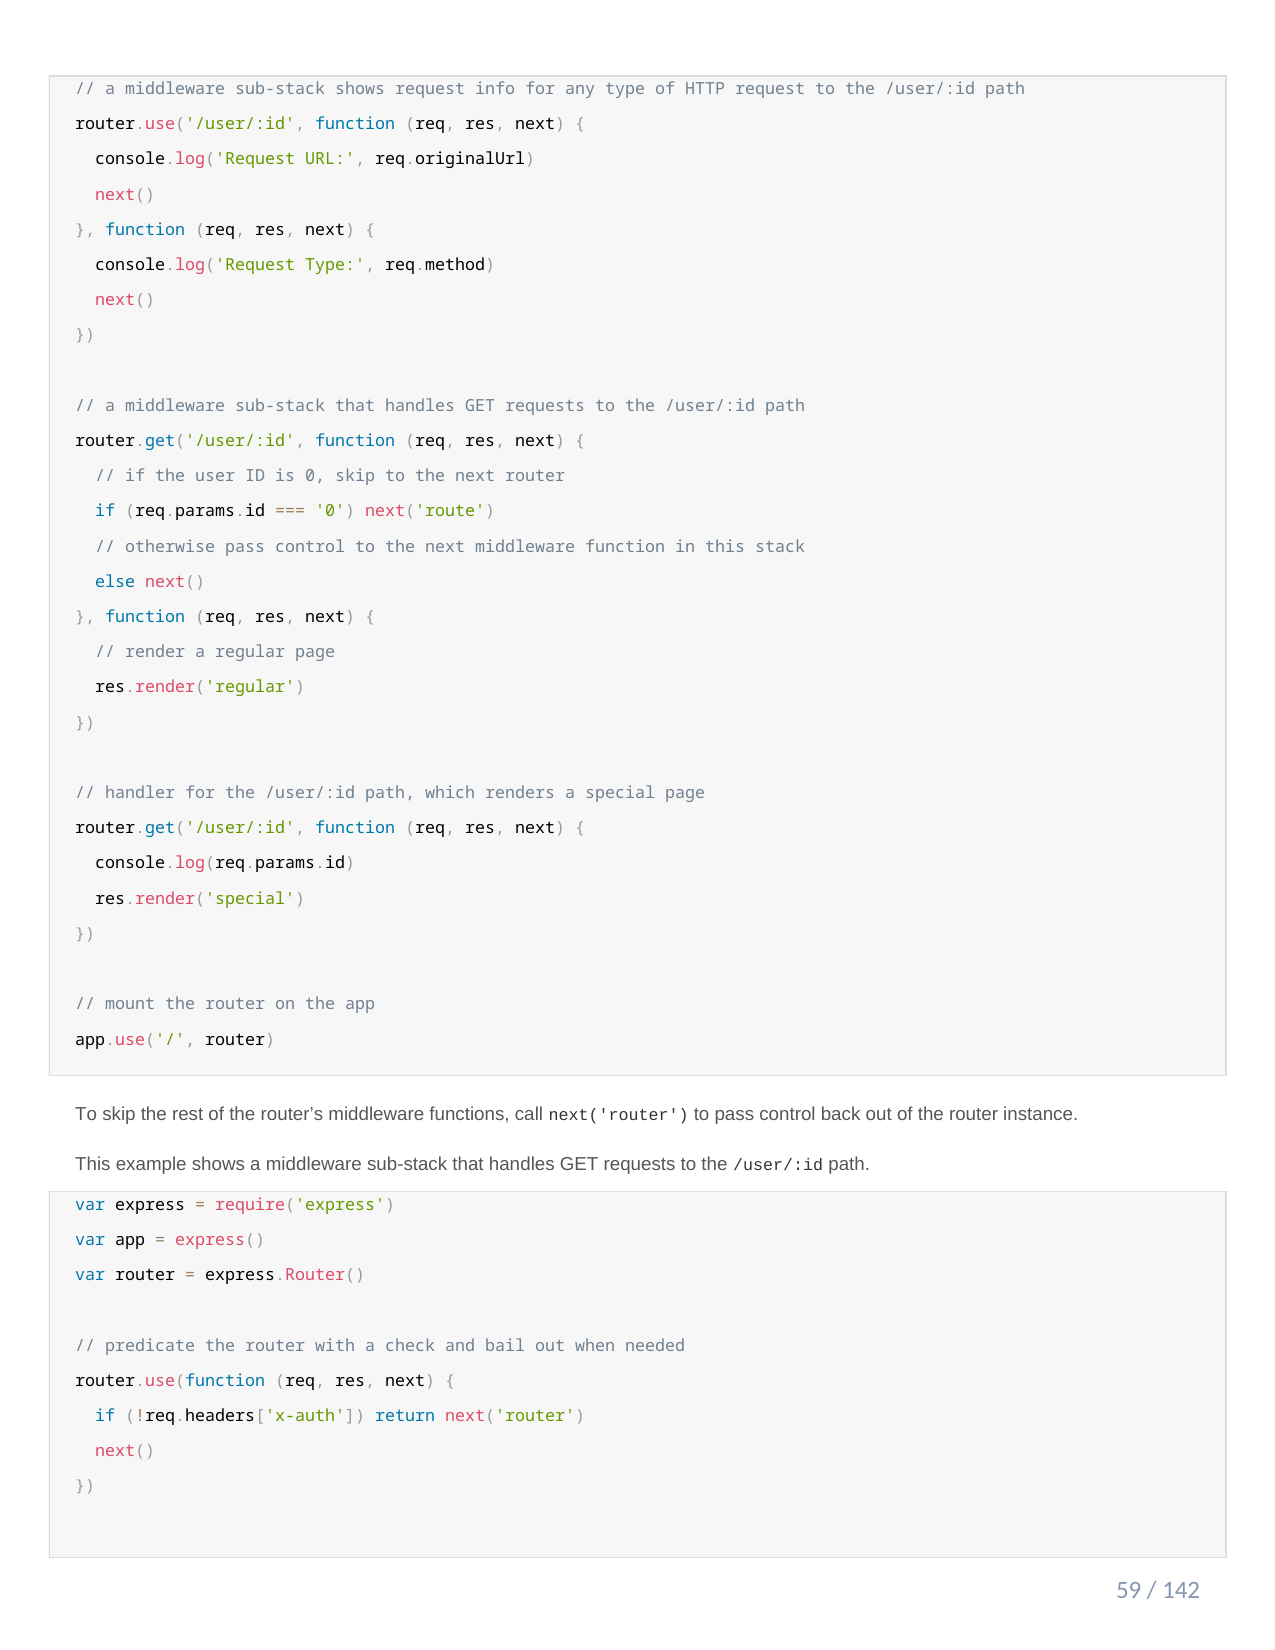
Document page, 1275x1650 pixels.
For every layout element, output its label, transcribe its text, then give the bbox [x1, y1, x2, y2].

text This example shows a middleware sub-stack that handles GET requests to the /user/:id path. [75, 1141, 1200, 1175]
text res.render('regular') [50, 673, 1225, 698]
text }, function (req, res, next) { [50, 216, 1225, 240]
text // handler for the /user/:id path, which renders a special page [50, 779, 1225, 803]
text console.log('Request URL:', req.originalUrl) [50, 145, 1225, 170]
text var router = express.Router() [50, 1261, 1225, 1286]
text var app = express() [50, 1226, 1225, 1250]
text console.log('Request Type:', req.method) [50, 251, 1225, 275]
text }) [50, 709, 1225, 733]
text }) [50, 920, 1225, 944]
text // if the user ID is 0, skip to the next router [50, 462, 1225, 487]
text // predicate the router with a check and bail out when needed [50, 1332, 1225, 1356]
text router.get('/user/:id', function (req, res, next) { [50, 814, 1225, 839]
text next() [50, 1437, 1225, 1462]
text res.render('special') [50, 885, 1225, 909]
text if (!req.headers['x-auth']) return next('router') [50, 1402, 1225, 1426]
text // a middleware sub-stack that handles GET requests to the /user/:id path [50, 392, 1225, 416]
text router.use('/user/:id', function (req, res, next) { [50, 110, 1225, 134]
text if (req.params.id === '0') next('route') [50, 497, 1225, 522]
text else next() [50, 568, 1225, 592]
text console.log(req.params.id) [50, 849, 1225, 874]
text // mount the router on the app [50, 990, 1225, 1015]
text app.use('/', router) [50, 1026, 1225, 1075]
text // a middleware sub-stack shows request info for any type of HTTP request to the /user/:id path [50, 77, 1225, 99]
text }, function (req, res, next) { [50, 603, 1225, 627]
text router.get('/user/:id', function (req, res, next) { [50, 427, 1225, 451]
text next() [50, 181, 1225, 205]
text }) [50, 321, 1225, 346]
text To skip the rest of the router’s middleware functions, call next('router') to pass control back out of the router instance. [75, 1092, 1200, 1126]
text }) [50, 1472, 1225, 1497]
text // render a regular page [50, 638, 1225, 663]
text var express = require('express') [50, 1192, 1225, 1215]
text next() [50, 286, 1225, 311]
text router.use(function (req, res, next) { [50, 1367, 1225, 1391]
text // otherwise pass control to the next middleware function in this stack [50, 533, 1225, 557]
